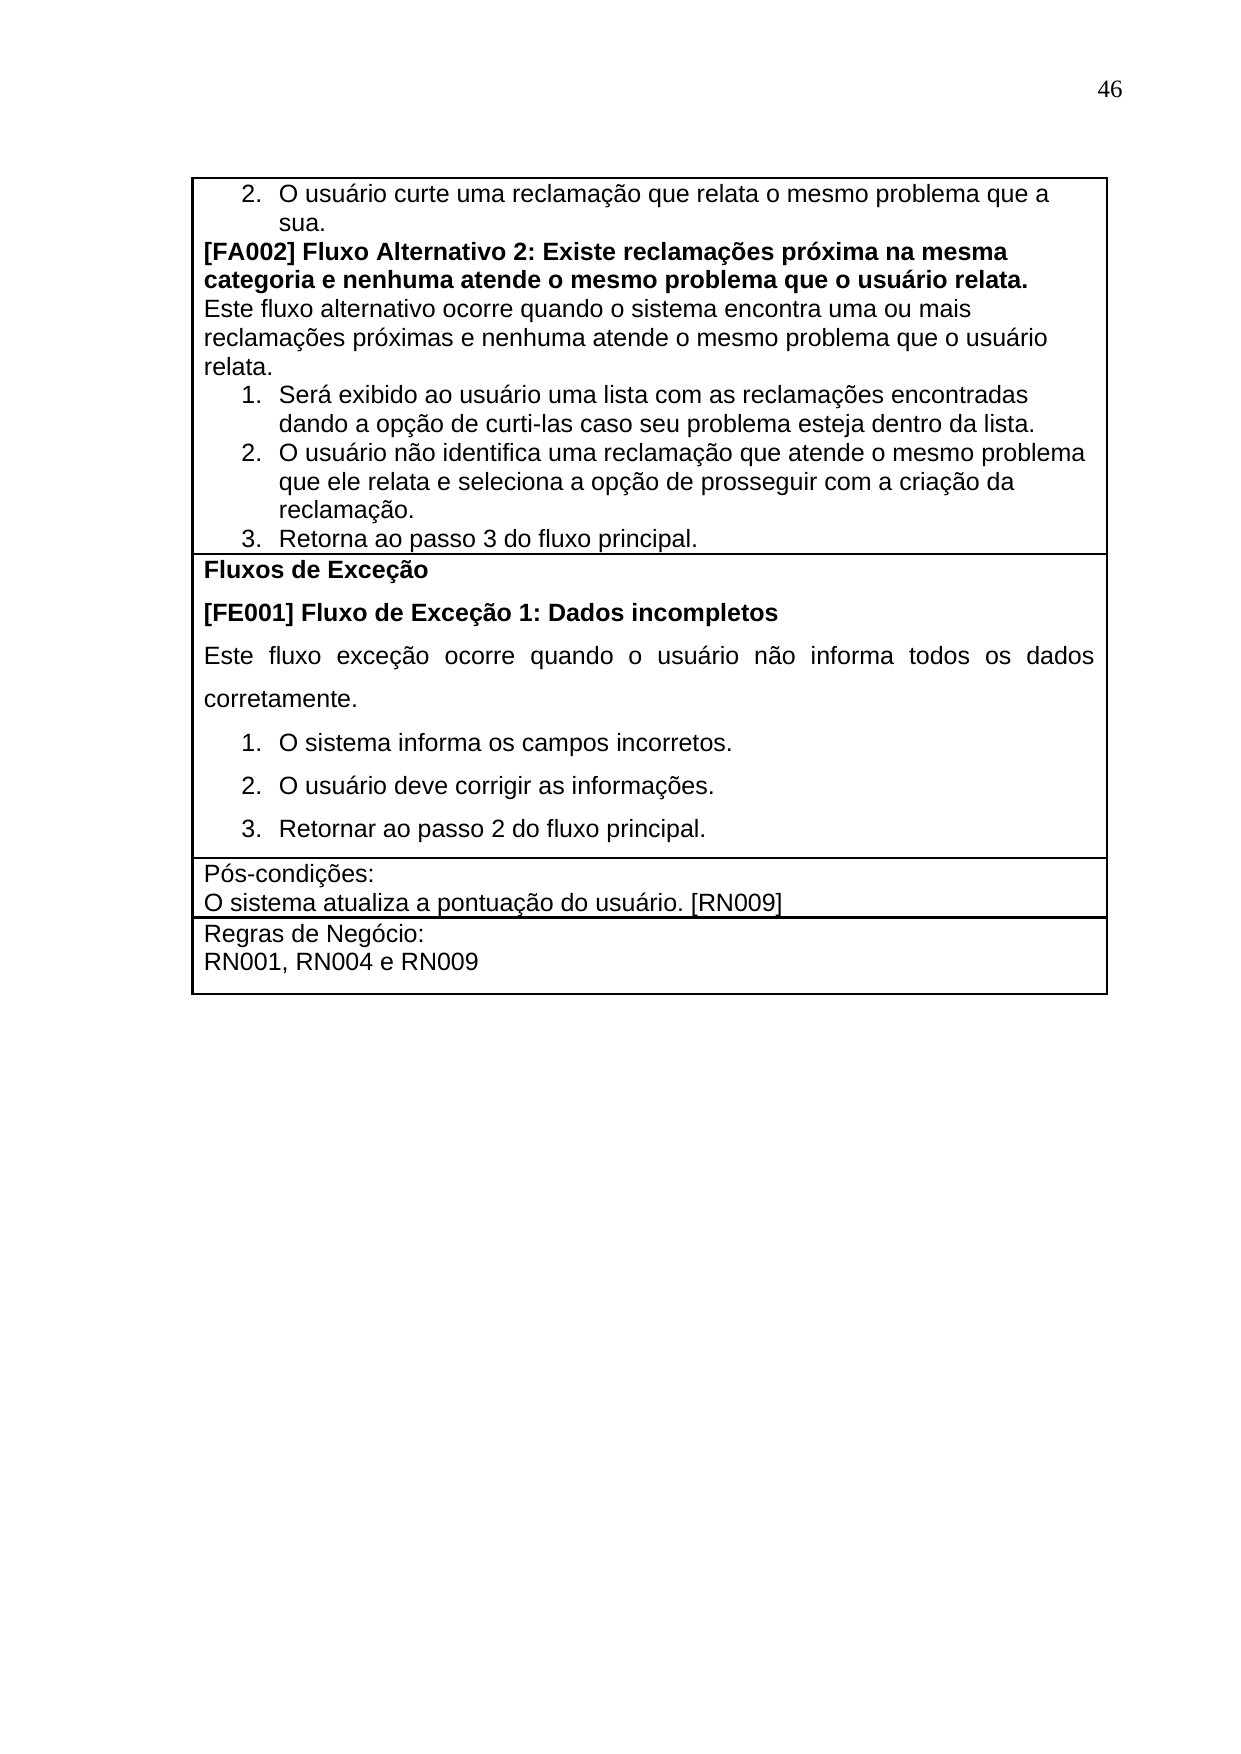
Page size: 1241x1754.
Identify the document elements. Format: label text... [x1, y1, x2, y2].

table_cell Pós-condições: O sistema atualiza a pontuação do usuário. [RN009] [194, 859, 1106, 916]
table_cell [194, 179, 1106, 553]
table_cell Regras de Negócio: RN001, RN004 e RN009 [194, 919, 1106, 993]
table_cell Fluxos de Exceção [FE001] Fluxo de Exceção 1: Dados incompletos Este fluxo exceção ocorre quando o usuário não informa todos os dados corretamente. O sistema informa os campos incorretos. O usuário deve corrigir as informações. Retornar ao passo 2 do fluxo principal. [194, 555, 1106, 857]
